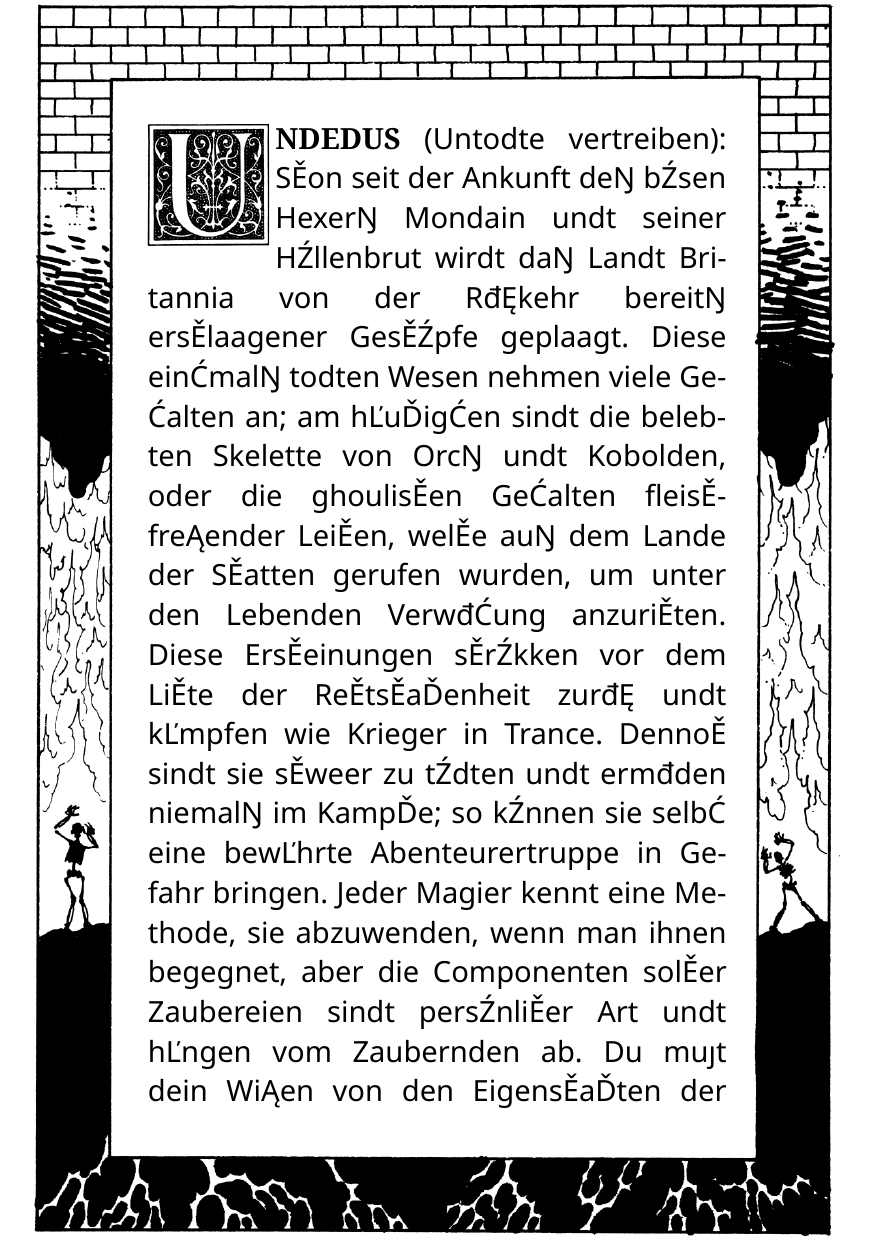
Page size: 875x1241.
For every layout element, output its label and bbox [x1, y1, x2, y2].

text [148, 118, 726, 1110]
picture [34, 0, 840, 1241]
